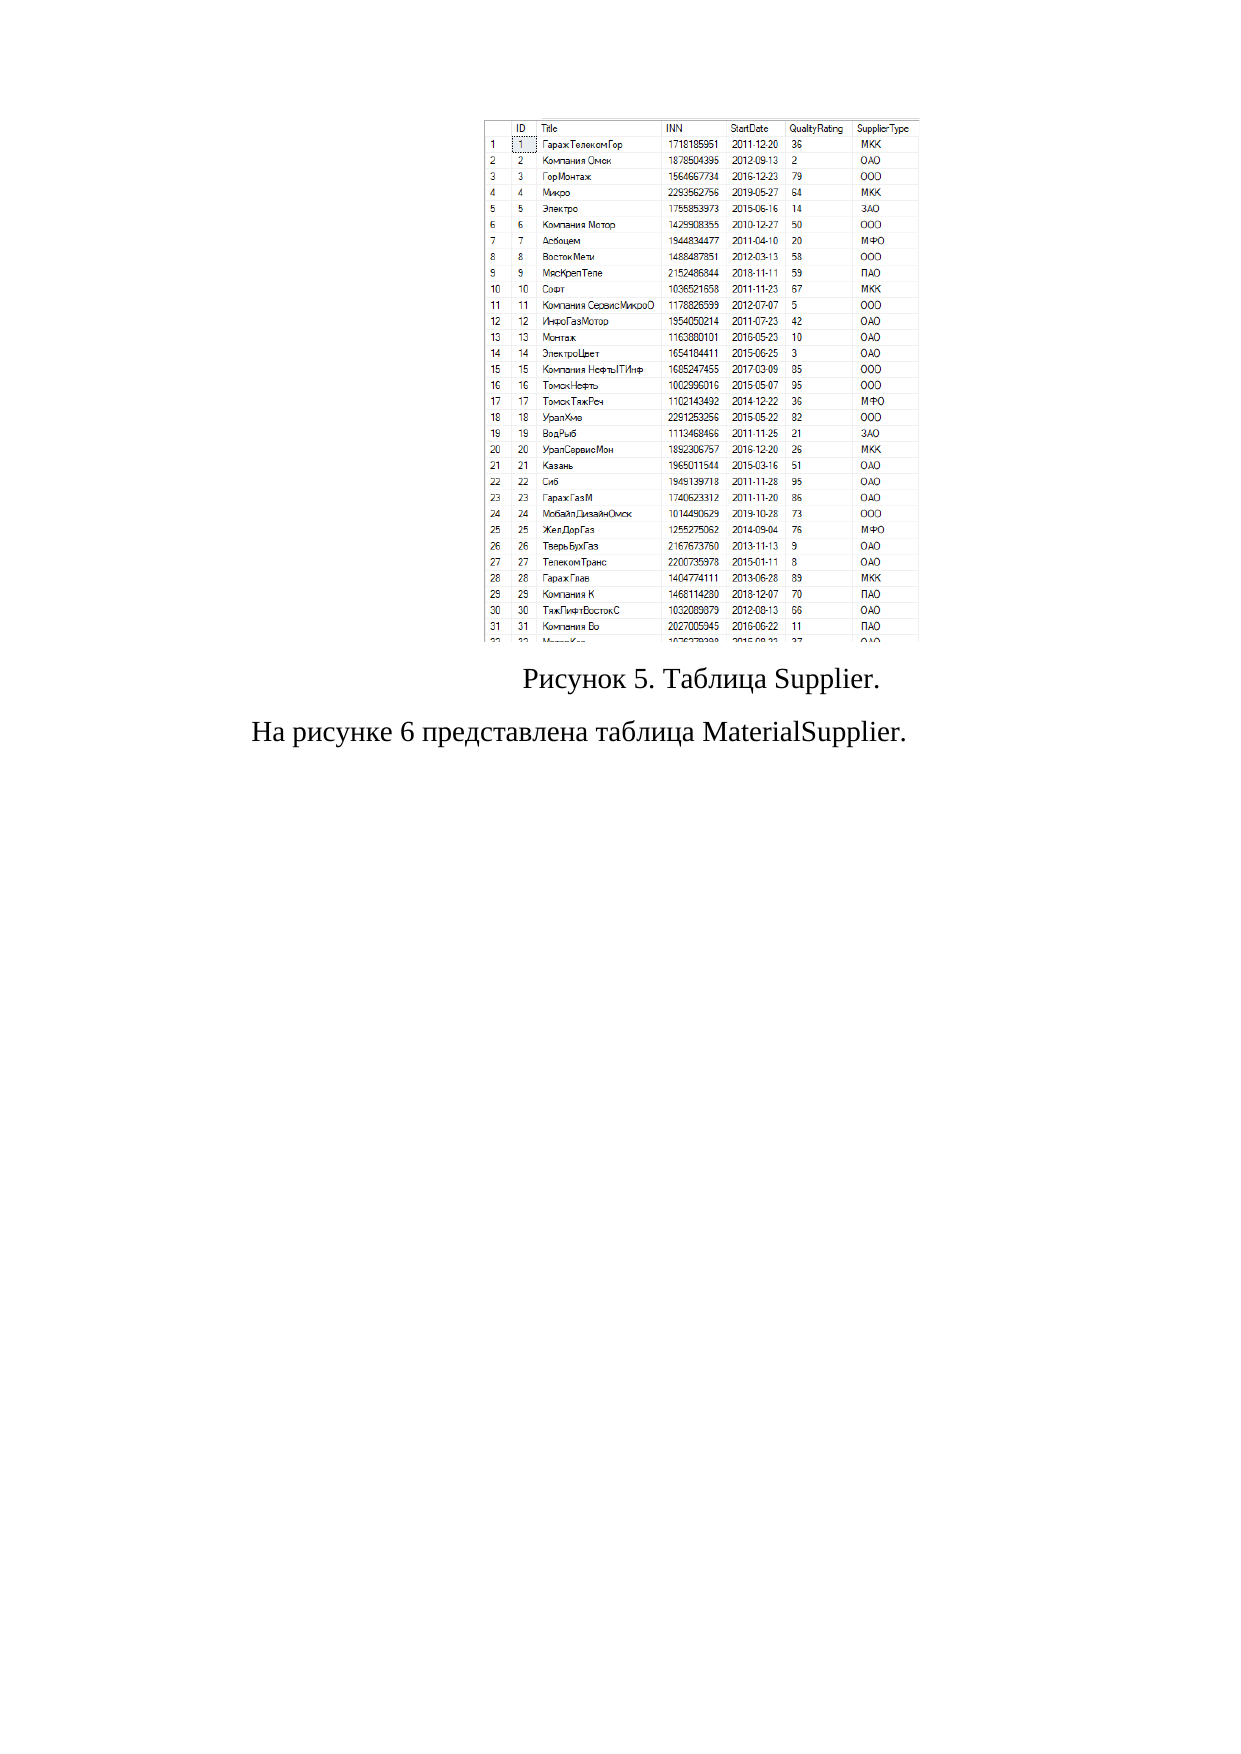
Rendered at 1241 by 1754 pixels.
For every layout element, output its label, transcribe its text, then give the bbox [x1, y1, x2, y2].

text Рисунок 5. Таблица Supplier. [177, 661, 1152, 694]
picture [483, 118, 920, 642]
text На рисунке 6 представлена таблица MaterialSupplier. [177, 714, 1152, 747]
